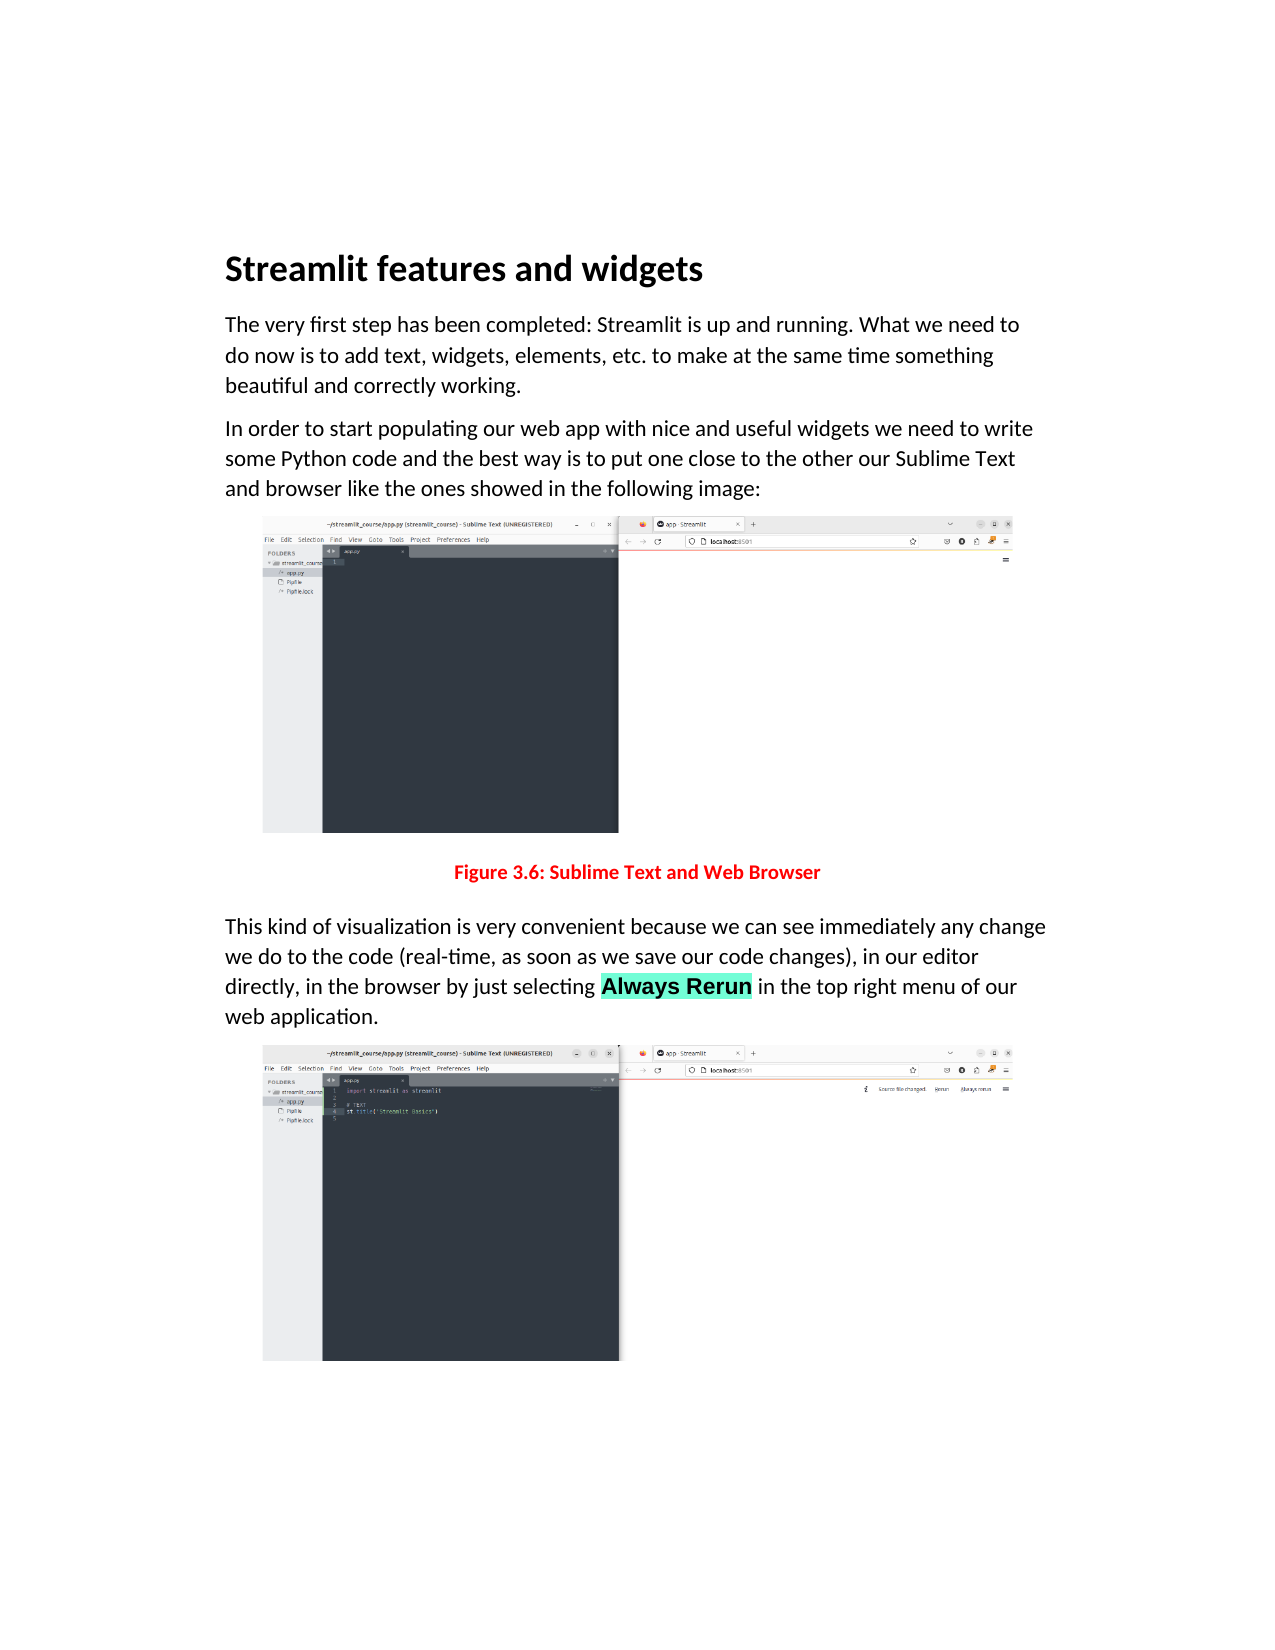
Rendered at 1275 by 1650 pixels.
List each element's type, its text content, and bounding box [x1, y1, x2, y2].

text Streamlit features and widgets [225, 244, 1050, 290]
text This kind of visualization is very convenient because we can see immediately any change we do to the code (real-time, as soon as we save our code changes), in our editor directly, in the browser by just selecting Always Rerun in the top right menu of our web application. [225, 912, 1050, 1031]
picture [262, 516, 1013, 833]
text The very first step has been completed: Streamlit is up and running. What we need to do now is to add text, widgets, elements, etc. to make at the same time something beautiful and correctly working. [225, 311, 1050, 399]
picture [262, 1045, 1013, 1361]
text In order to start populating our web app with nice and useful widgets we need to write some Python code and the best way is to put one close to the other our Sublime Text and browser like the ones showed in the following image: [225, 414, 1050, 502]
text Figure 3.6: Sublime Text and Web Browser [225, 859, 1050, 885]
